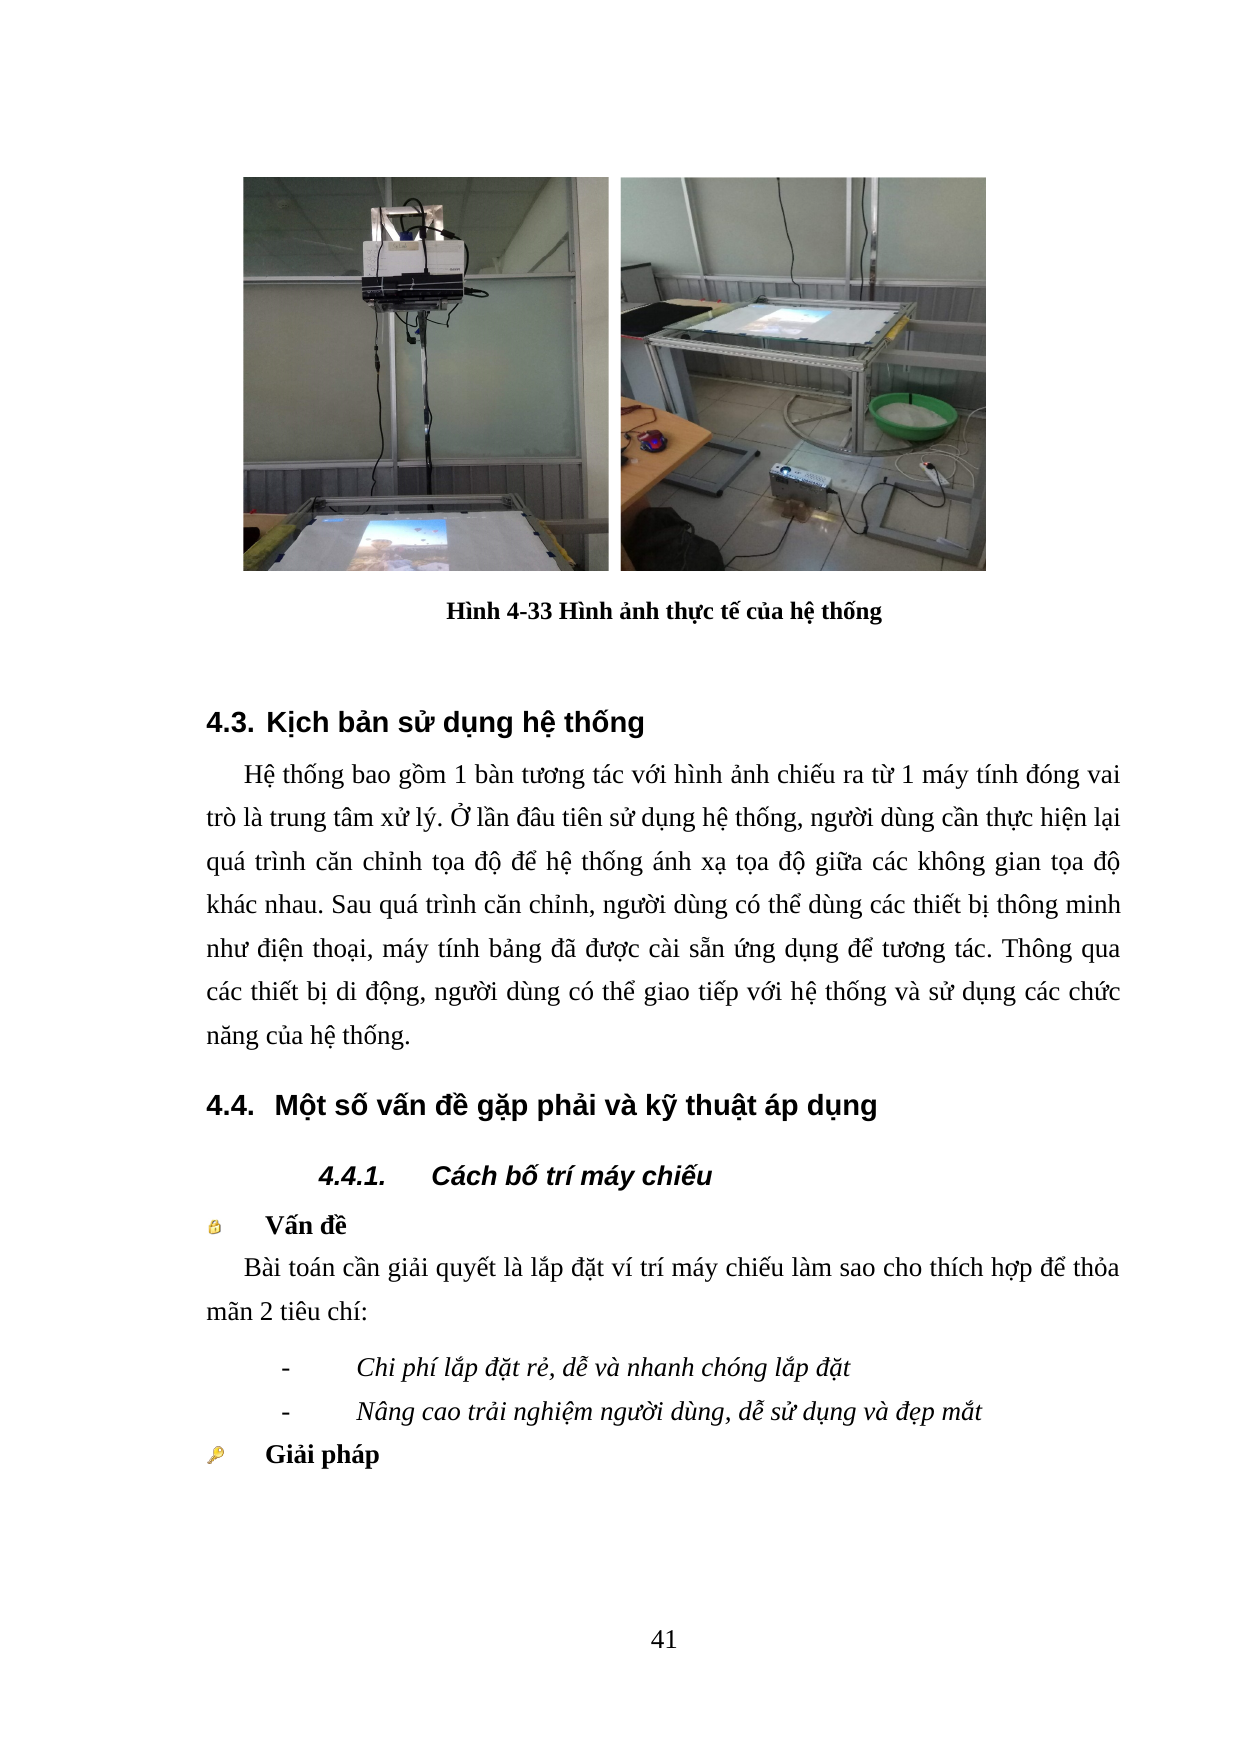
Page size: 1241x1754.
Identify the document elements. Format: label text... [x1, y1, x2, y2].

picture [621, 178, 986, 571]
picture [243, 177, 609, 571]
text Bài toán cần giải quyết là lắp đặt ví trí máy chiếu làm sao cho thích hợp để thỏa mãn 2 tiêu chí: [206, 1251, 1122, 1326]
subtitle Nâng cao trải nghiệm người dùng, dễ sử dụng và đẹp mắt [244, 1394, 1122, 1426]
picture [207, 1446, 224, 1464]
subtitle Cách bố trí máy chiếu [281, 1159, 1122, 1191]
text Hệ thống bao gồm 1 bàn tương tác với hình ảnh chiếu ra từ 1 máy tính đóng vai trò là trung tâm xử lý. Ở lần đâu tiên sử dụng hệ thống, người dùng cần thực hiện lại quá trình căn chỉnh tọa độ để hệ thống ánh xạ tọa độ giữa các không gian tọa độ khác nhau. Sau quá trình căn chỉnh, người dùng có thể dùng các thiết bị thông minh như điện thoại, máy tính bảng đã được cài sẵn ứng dụng để tương tác. Thông qua các thiết bị di động, người dùng có thể giao tiếp với hệ thống và sử dụng các chức năng của hệ thống. [206, 758, 1122, 1050]
subtitle Một số vấn đề gặp phải và kỹ thuật áp dụng [206, 1088, 1122, 1121]
subtitle Kịch bản sử dụng hệ thống [206, 705, 1122, 738]
picture [207, 1218, 222, 1235]
text Vấn đề [206, 1209, 1122, 1241]
text Giải pháp [206, 1438, 1122, 1469]
subtitle Chi phí lắp đặt rẻ, dễ và nhanh chóng lắp đặt [244, 1351, 1122, 1382]
